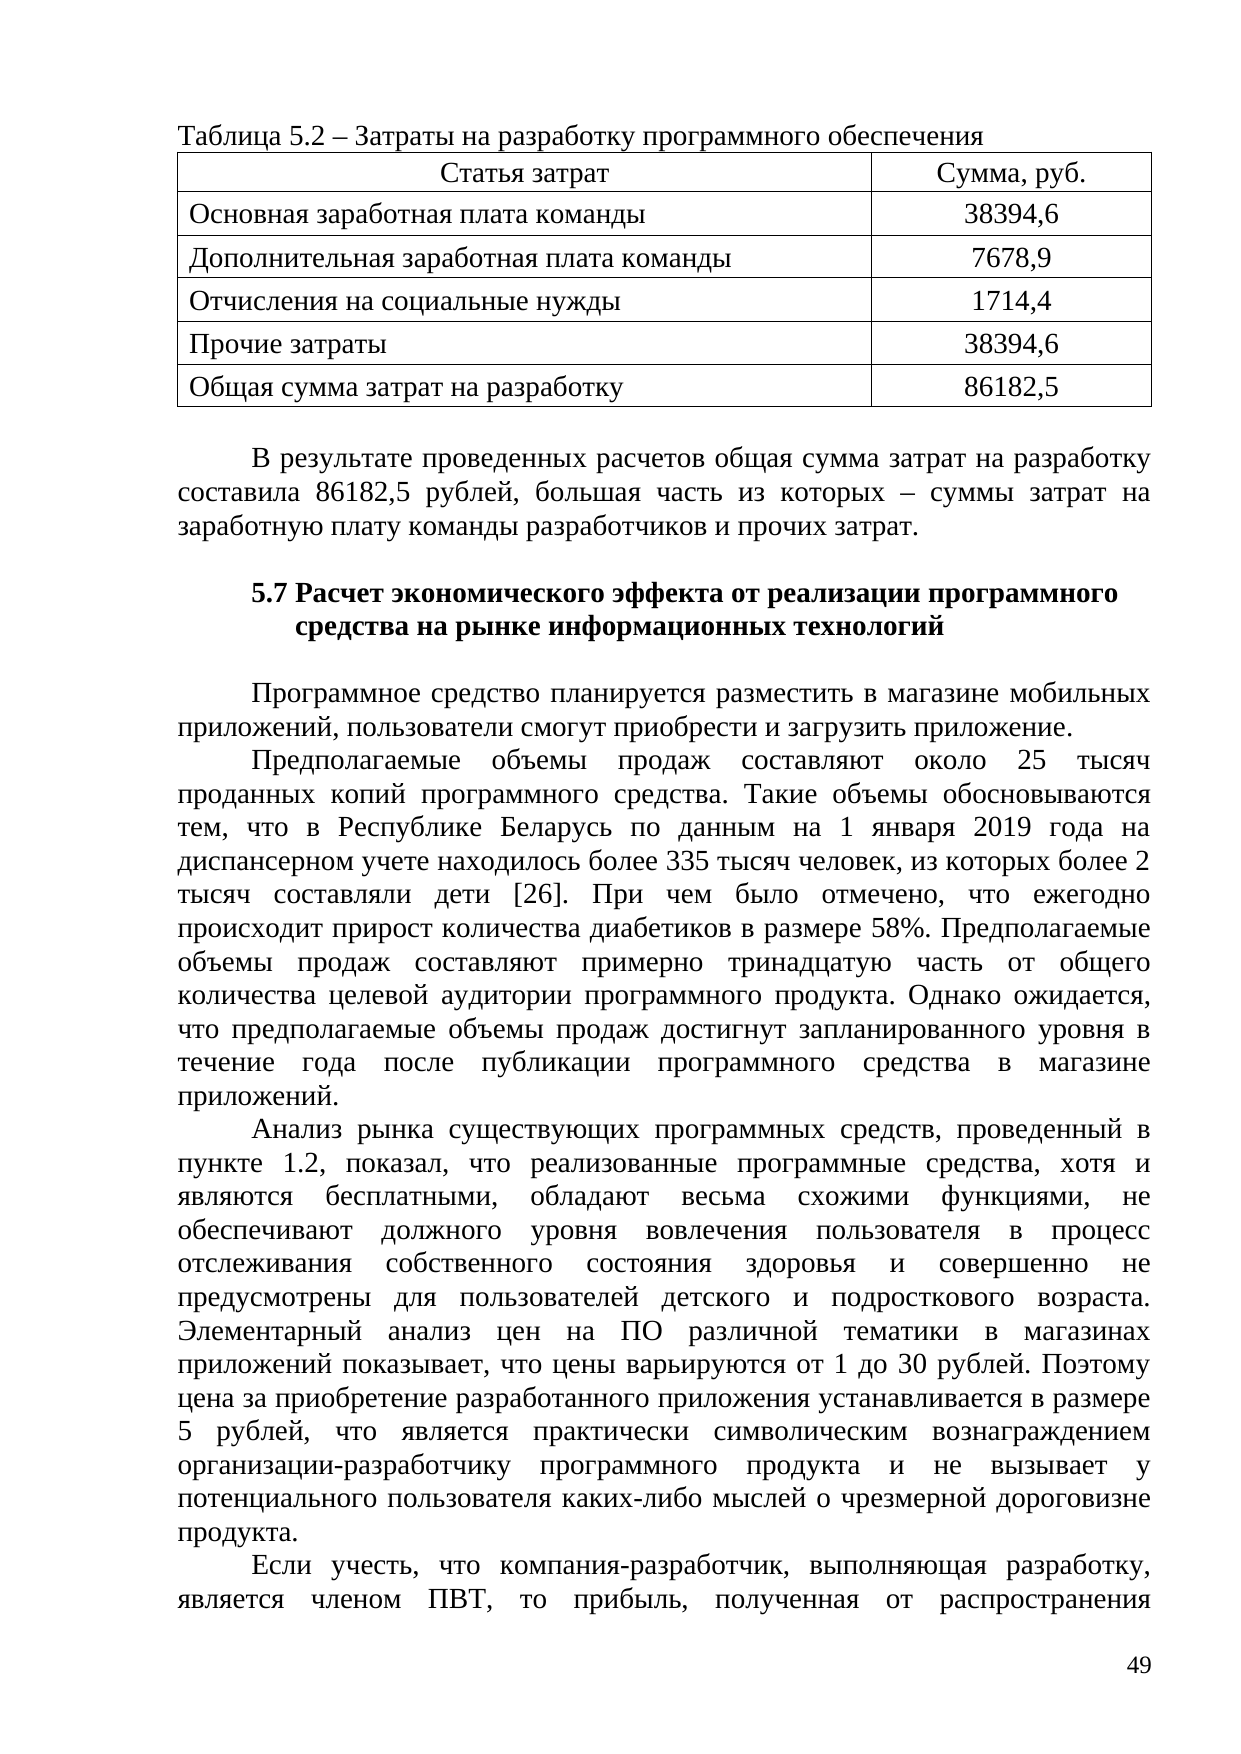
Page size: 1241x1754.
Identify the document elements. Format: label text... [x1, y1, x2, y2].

subtitle 5.7 Расчет экономического эффекта от реализации программного средства на рынке информационных технологий [251, 575, 1152, 642]
table_cell 38394,6 [872, 322, 1151, 364]
text Анализ рынка существующих программных средств, проведенный в пункте 1.2, показал, что реализованные программные средства, хотя и являются бесплатными, обладают весьма схожими функциями, не обеспечивают должного уровня вовлечения пользователя в процесс отслеживания собственного состояния здоровья и совершенно не предусмотрены для пользователей детского и подросткового возраста. Элементарный анализ цен на ПО различной тематики в магазинах приложений показывает, что цены варьируются от 1 до 30 рублей. Поэтому цена за приобретение разработанного приложения устанавливается в размере 5 рублей, что является практически символическим вознаграждением организации-разработчику программного продукта и не вызывает у потенциального пользователя каких-либо мыслей о чрезмерной дороговизне продукта. [177, 1111, 1152, 1547]
text Программное средство планируется разместить в магазине мобильных приложений, пользователи смогут приобрести и загрузить приложение. [177, 675, 1152, 742]
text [177, 1547, 1152, 1614]
table_cell 7678,9 [872, 236, 1151, 277]
table_cell 1714,4 [872, 278, 1151, 321]
table_cell Основная заработная плата команды [178, 192, 871, 235]
text В результате проведенных расчетов общая сумма затрат на разработку составила 86182,5 рублей, большая часть из которых – суммы затрат на заработную плату команды разработчиков и прочих затрат. [177, 441, 1152, 541]
table_header Сумма, руб. [872, 153, 1151, 191]
table_cell 86182,5 [872, 365, 1151, 406]
table_cell Общая сумма затрат на разработку [178, 365, 871, 406]
text Предполагаемые объемы продаж составляют около 25 тысяч проданных копий программного средства. Такие объемы обосновываются тем, что в Республике Беларусь по данным на 1 января 2019 года на диспансерном учете находилось более 335 тысяч человек, из которых более 2 тысяч составляли дети [26]. При чем было отмечено, что ежегодно происходит прирост количества диабетиков в размере 58%. Предполагаемые объемы продаж составляют примерно тринадцатую часть от общего количества целевой аудитории программного продукта. Однако ожидается, что предполагаемые объемы продаж достигнут запланированного уровня в течение года после публикации программного средства в магазине приложений. [177, 742, 1152, 1111]
table_header Статья затрат [178, 153, 871, 191]
table_cell Отчисления на социальные нужды [178, 278, 871, 321]
table_cell Дополнительная заработная плата команды [178, 236, 871, 277]
table_cell Прочие затраты [178, 322, 871, 364]
text Таблица 5.2 – Затраты на разработку программного обеспечения [177, 118, 1152, 152]
table_cell 38394,6 [872, 192, 1151, 235]
